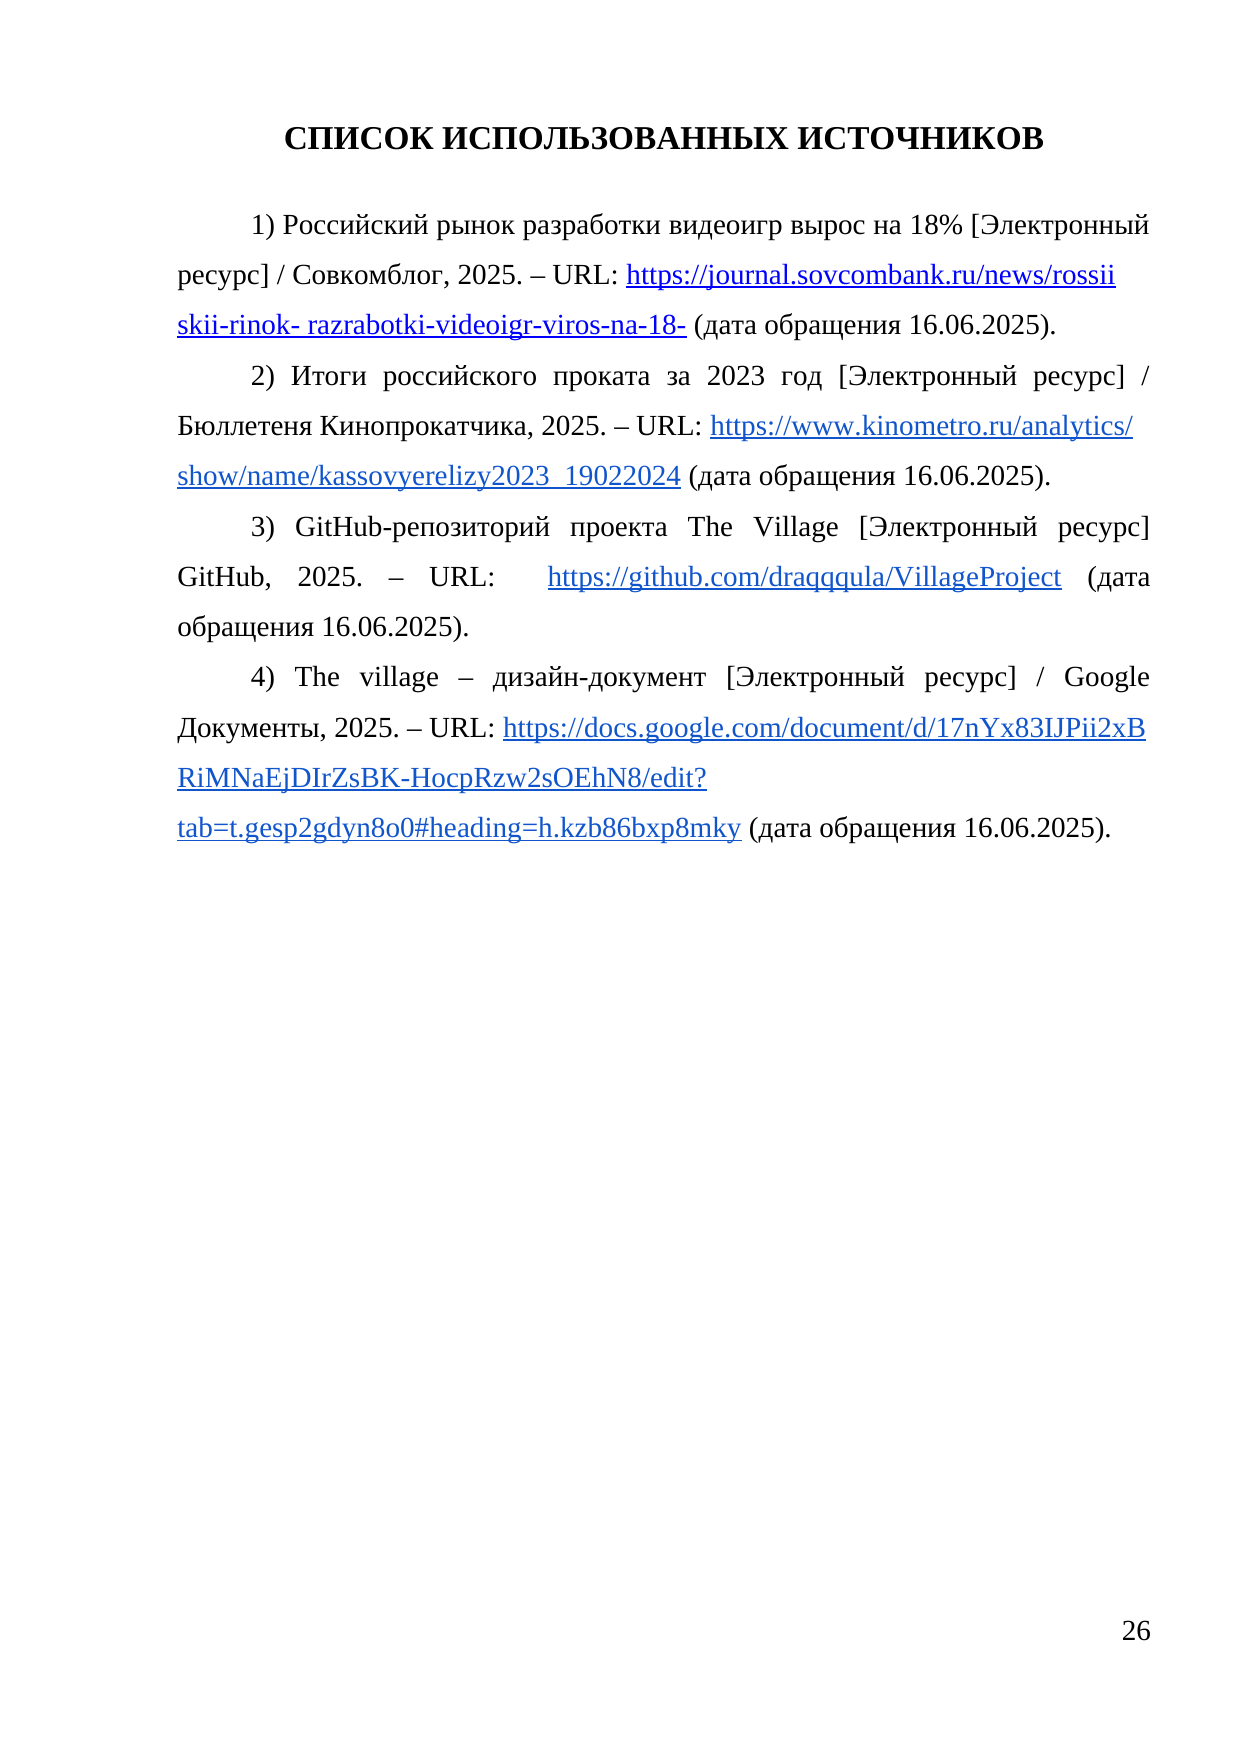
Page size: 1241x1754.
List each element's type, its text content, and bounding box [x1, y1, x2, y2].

text 4) The village – дизайн-документ [Электронный ресурс] / Google Документы, 2025. – URL: https://docs.google.com/document/d/17nYx83IJPii2xB [177, 659, 1151, 743]
text show/name/kassovyerelizy2023_19022024 (дата обращения 16.06.2025). [177, 458, 1151, 492]
text 2) Итоги российского проката за 2023 год [Электронный ресурс] / Бюллетеня Кинопрокатчика, 2025. – URL: https://www.kinometro.ru/analytics/ [177, 358, 1151, 442]
text skii-rinok- razrabotki-videoigr-viros-na-18- (дата обращения 16.06.2025). [177, 307, 1151, 341]
subtitle СПИСОК ИСПОЛЬЗОВАННЫХ ИСТОЧНИКОВ [177, 118, 1151, 156]
text RiMNaEjDIrZsBK-HocpRzw2sOEhN8/edit?tab=t.gesp2gdyn8o0#heading=h.kzb86bxp8mky (дата обращения 16.06.2025). [177, 760, 1151, 844]
text 3) GitHub-репозиторий проекта The Village [Электронный ресурс] GitHub, 2025. – URL: https://github.com/draqqqula/VillageProject (дата обращения 16.06.2025). [177, 509, 1151, 643]
text 1) Российский рынок разработки видеоигр вырос на 18% [Электронный ресурс] / Совкомблог, 2025. – URL: https://journal.sovcombank.ru/news/rossii [177, 207, 1151, 291]
